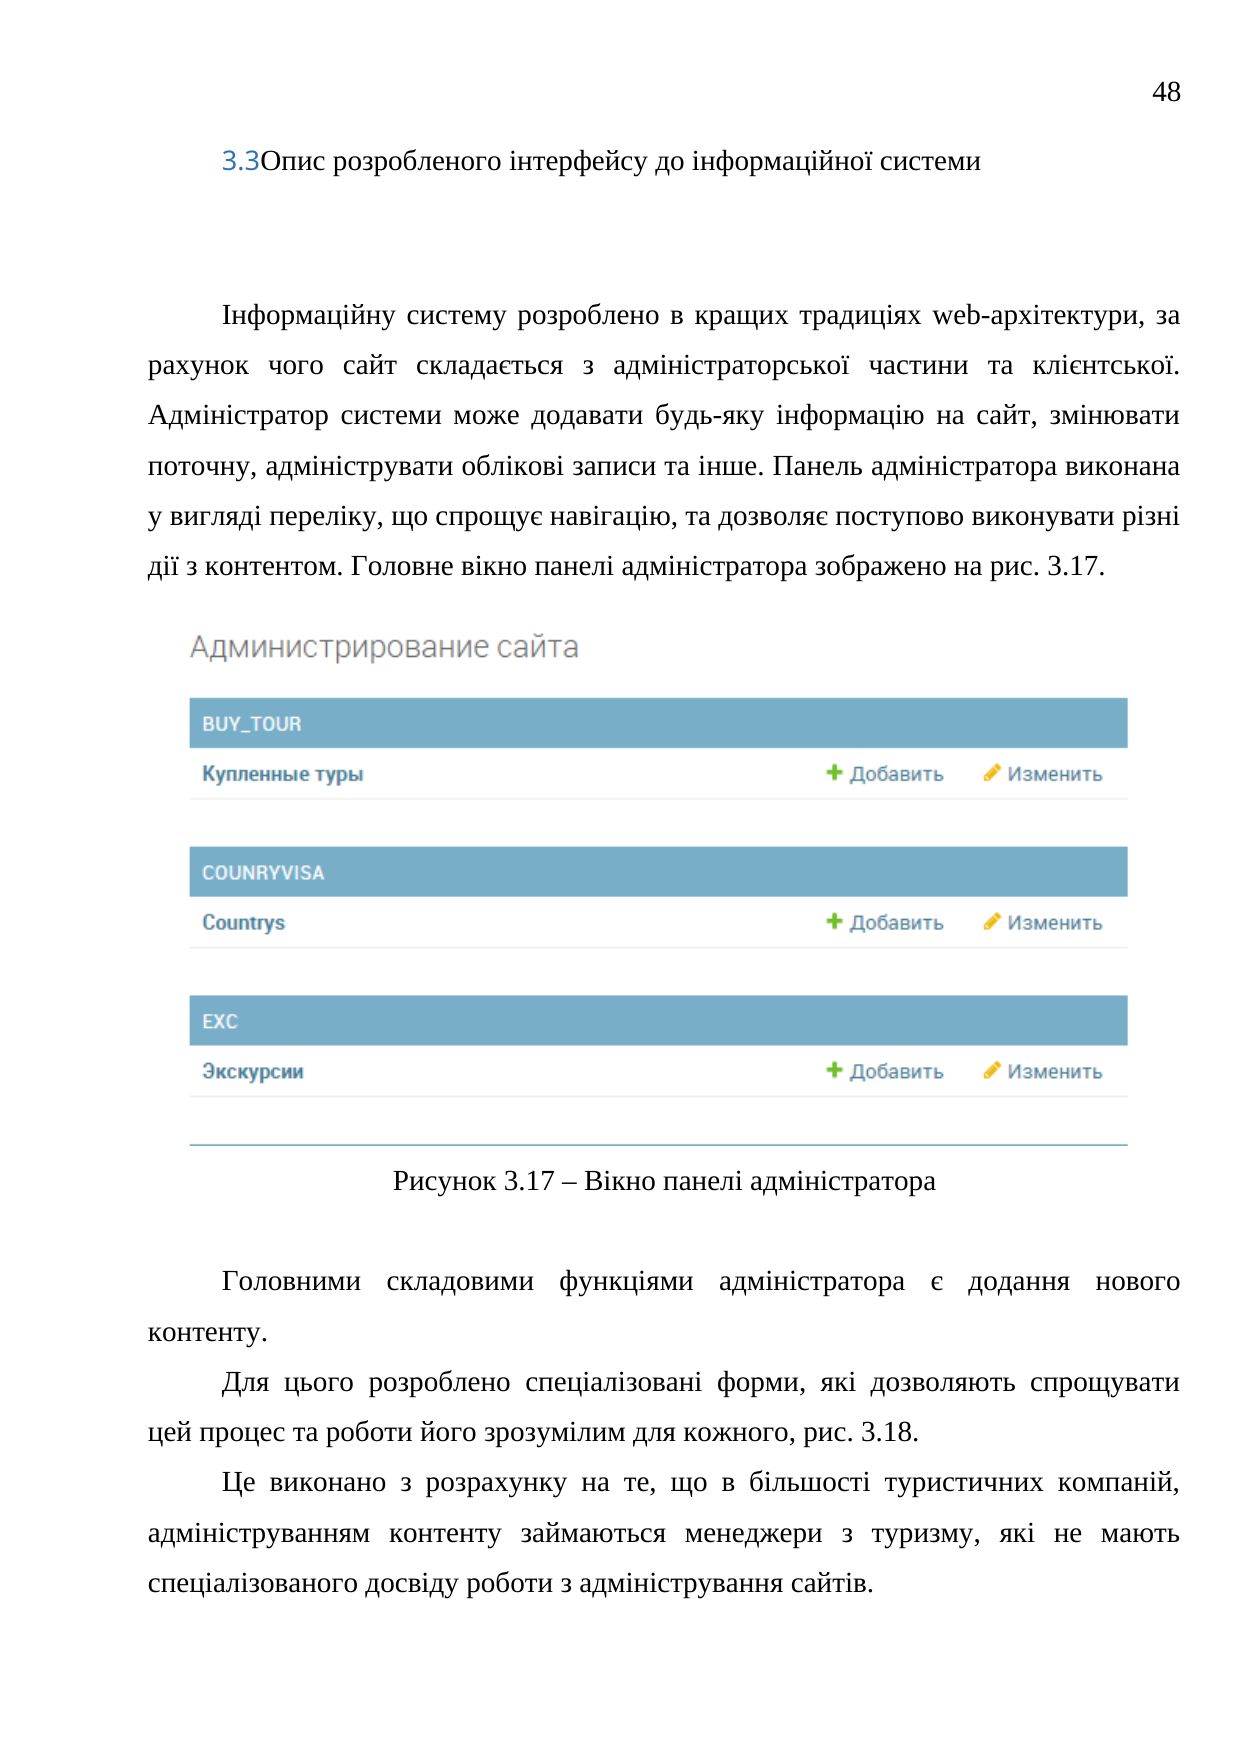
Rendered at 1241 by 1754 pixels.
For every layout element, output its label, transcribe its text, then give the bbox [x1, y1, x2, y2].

text Інформаційну систему розроблено в кращих традиціях web-архітектури, за рахунок чого сайт складається з адміністраторської частини та клієнтської. Адміністратор системи може додавати будь-яку інформацію на сайт, змінювати поточну, адмініструвати облікові записи та інше. Панель адміністратора виконана у вигляді переліку, що спрощує навігацію, та дозволяє поступово виконувати різні дії з контентом. Головне вікно панелі адміністратора зображено на рис. 3.17. [148, 297, 1181, 582]
text Рисунок 3.17 – Вікно панелі адміністратора [148, 1163, 1181, 1196]
text Для цього розроблено спеціалізовані форми, які дозволяють спрощувати цей процес та роботи його зрозумілим для кожного, рис. 3.18. [148, 1364, 1181, 1448]
picture [165, 598, 1164, 1146]
text Це виконано з розрахунку на те, що в більшості туристичних компаній, адмініструванням контенту займаються менеджери з туризму, які не мають спеціалізованого досвіду роботи з адміністрування сайтів. [148, 1464, 1181, 1599]
text Головними складовими функціями адміністратора є додання нового контенту. [148, 1263, 1181, 1347]
subtitle Опис розробленого інтерфейсу до інформаційної системи [148, 141, 1181, 178]
